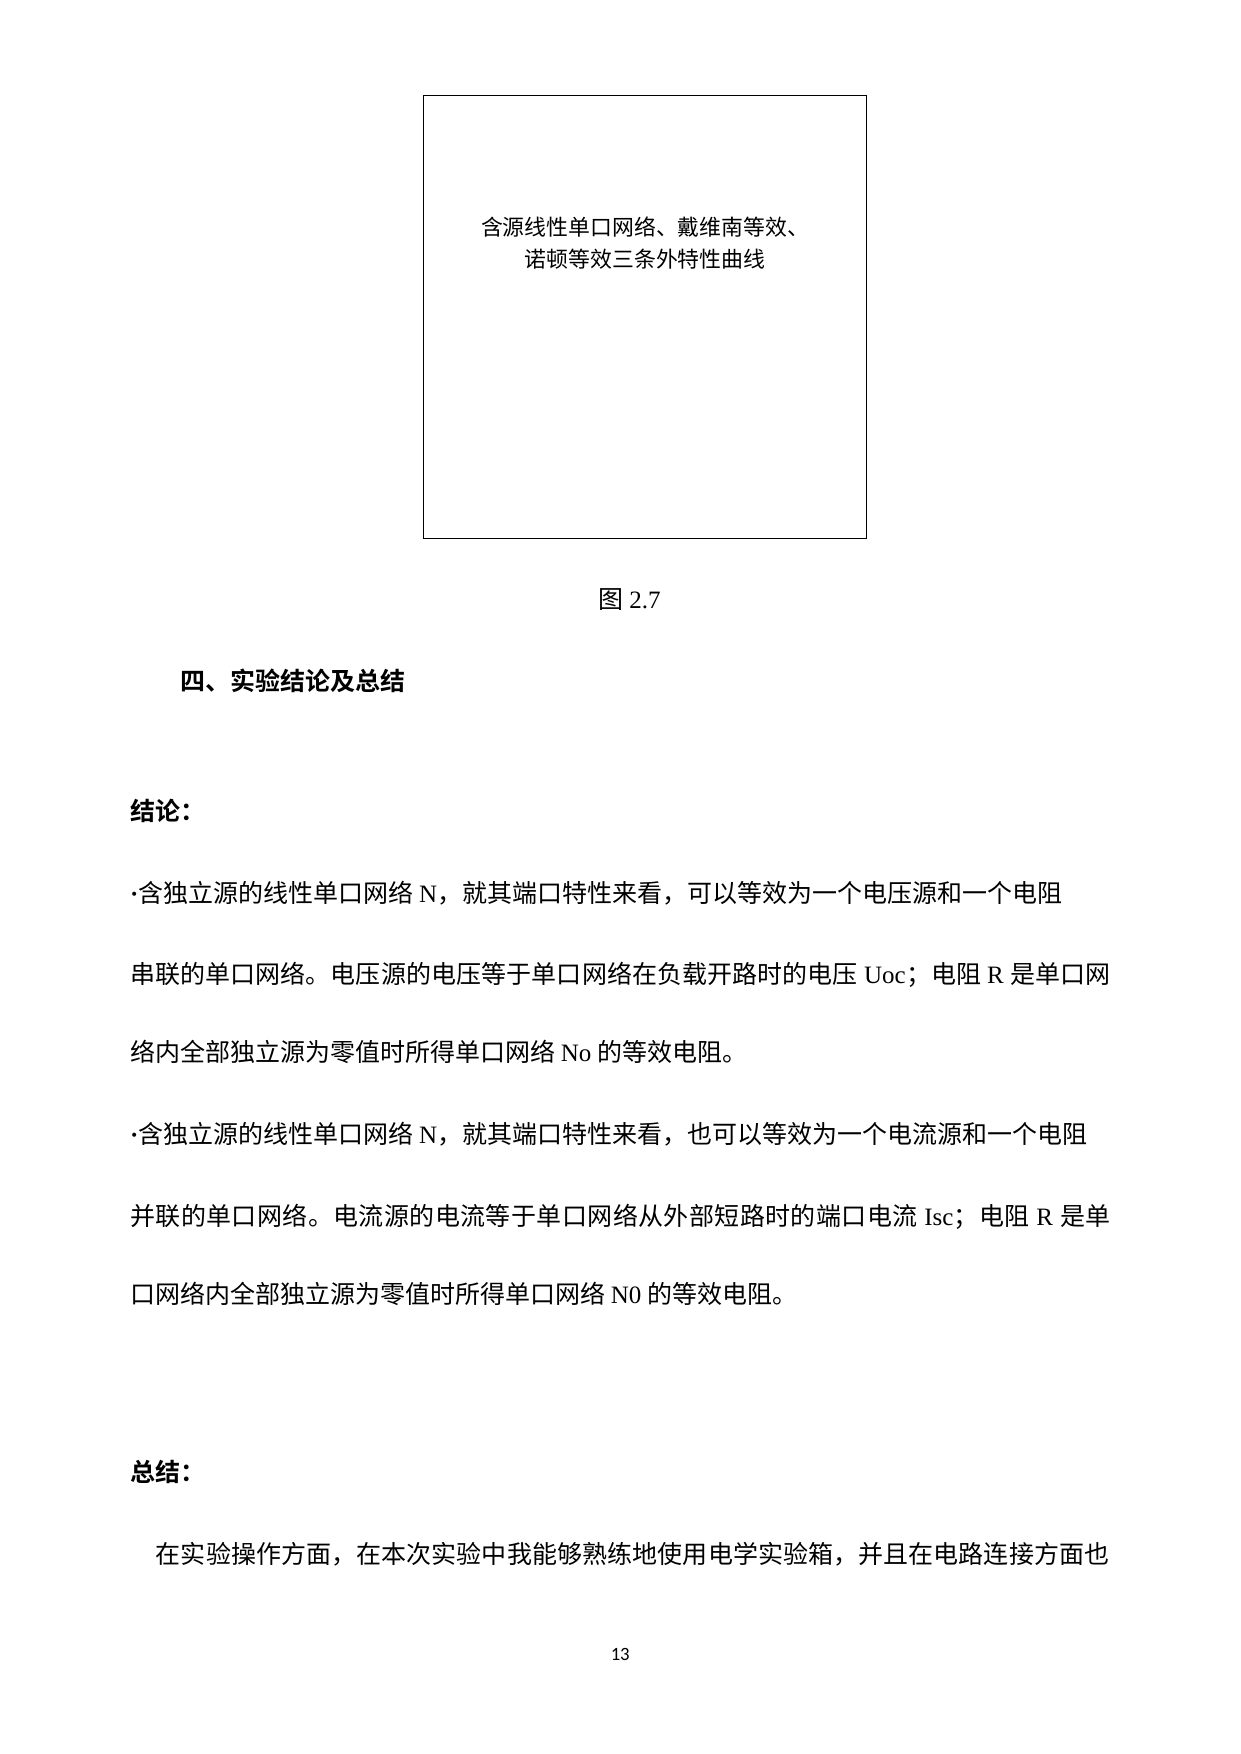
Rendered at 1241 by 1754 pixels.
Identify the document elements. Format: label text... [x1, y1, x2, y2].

text 结论： [130, 777, 1110, 842]
text 图 2.7 [130, 565, 1110, 630]
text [130, 1520, 1110, 1585]
text 并联的单口网络。电流源的电流等于单口网络从外部短路时的端口电流 Isc；电阻 R 是单口网络内全部独立源为零值时所得单口网络 N0 的等效电阻。 [130, 1182, 1110, 1325]
text 四、实验结论及总结 [130, 647, 1110, 712]
text 总结： [130, 1438, 1110, 1503]
text ·含独立源的线性单口网络 N，就其端口特性来看，可以等效为一个电压源和一个电阻 [130, 859, 1110, 924]
text ·含独立源的线性单口网络 N，就其端口特性来看，也可以等效为一个电流源和一个电阻 [130, 1100, 1110, 1165]
text 串联的单口网络。电压源的电压等于单口网络在负载开路时的电压 Uoc；电阻 R 是单口网络内全部独立源为零值时所得单口网络 No 的等效电阻。 [130, 941, 1110, 1083]
